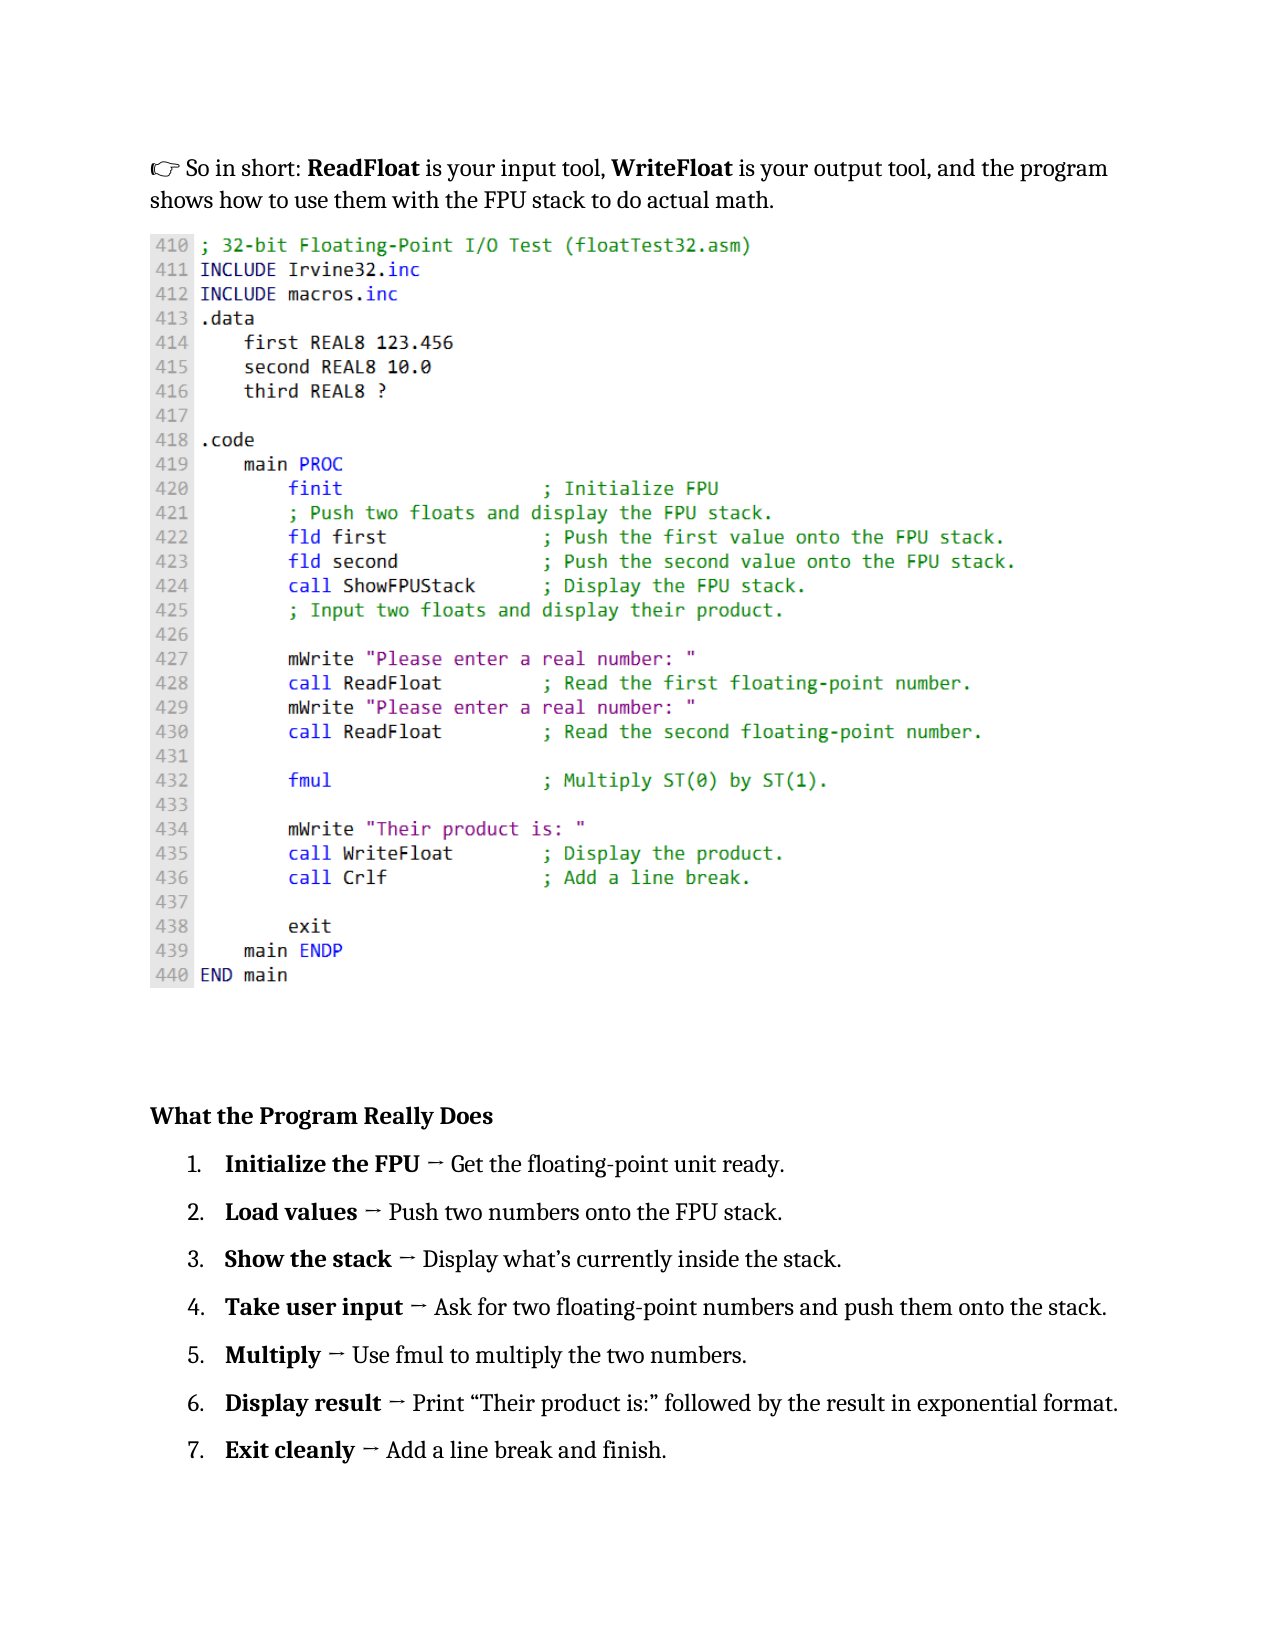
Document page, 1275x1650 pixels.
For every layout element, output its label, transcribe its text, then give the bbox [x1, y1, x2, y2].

list Load values → Push two numbers onto the FPU stack. [187, 1198, 1125, 1226]
list Initialize the FPU → Get the floating-point unit ready. [187, 1150, 1125, 1179]
picture [150, 234, 1031, 988]
list Exit cleanly → Add a line break and finish. [187, 1436, 1125, 1465]
list Show the stack → Display what’s currently inside the stack. [187, 1245, 1125, 1274]
list Take user input → Ask for two floating-point numbers and push them onto the stack. [187, 1293, 1125, 1322]
list Display result → Print “Their product is:” followed by the result in exponential format. [187, 1388, 1125, 1417]
text 👉 So in short: ReadFloat is your input tool, WriteFloat is your output tool, and the program shows how to use them with the FPU stack to do actual math. [150, 150, 1125, 215]
list Multiply → Use fmul to multiply the two numbers. [187, 1341, 1125, 1369]
text What the Program Really Does [150, 1102, 1125, 1131]
